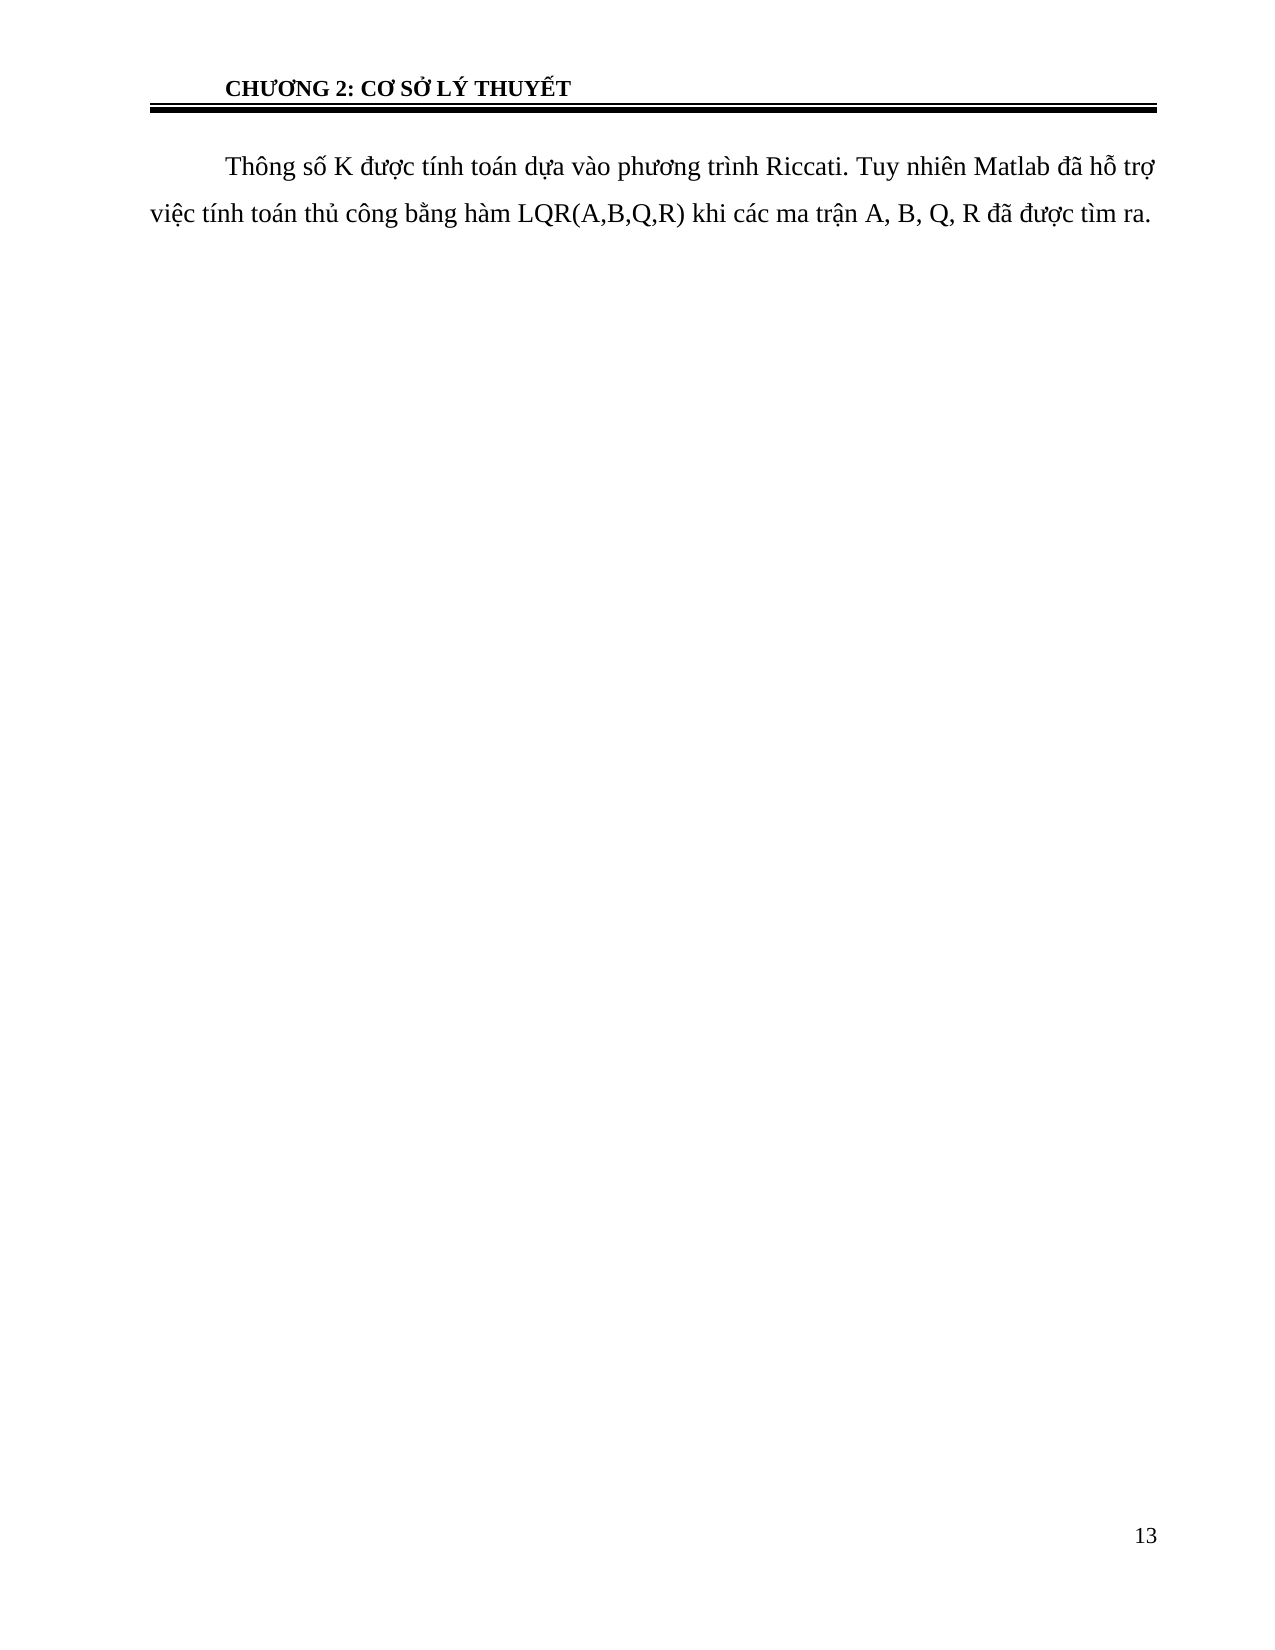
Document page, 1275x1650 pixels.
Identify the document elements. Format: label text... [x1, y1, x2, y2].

text Thông số K được tính toán dựa vào phương trình Riccati. Tuy nhiên Matlab đã hỗ trợ việc tính toán thủ công bằng hàm LQR(A,B,Q,R) khi các ma trận A, B, Q, R đã được tìm ra. [150, 150, 1157, 228]
